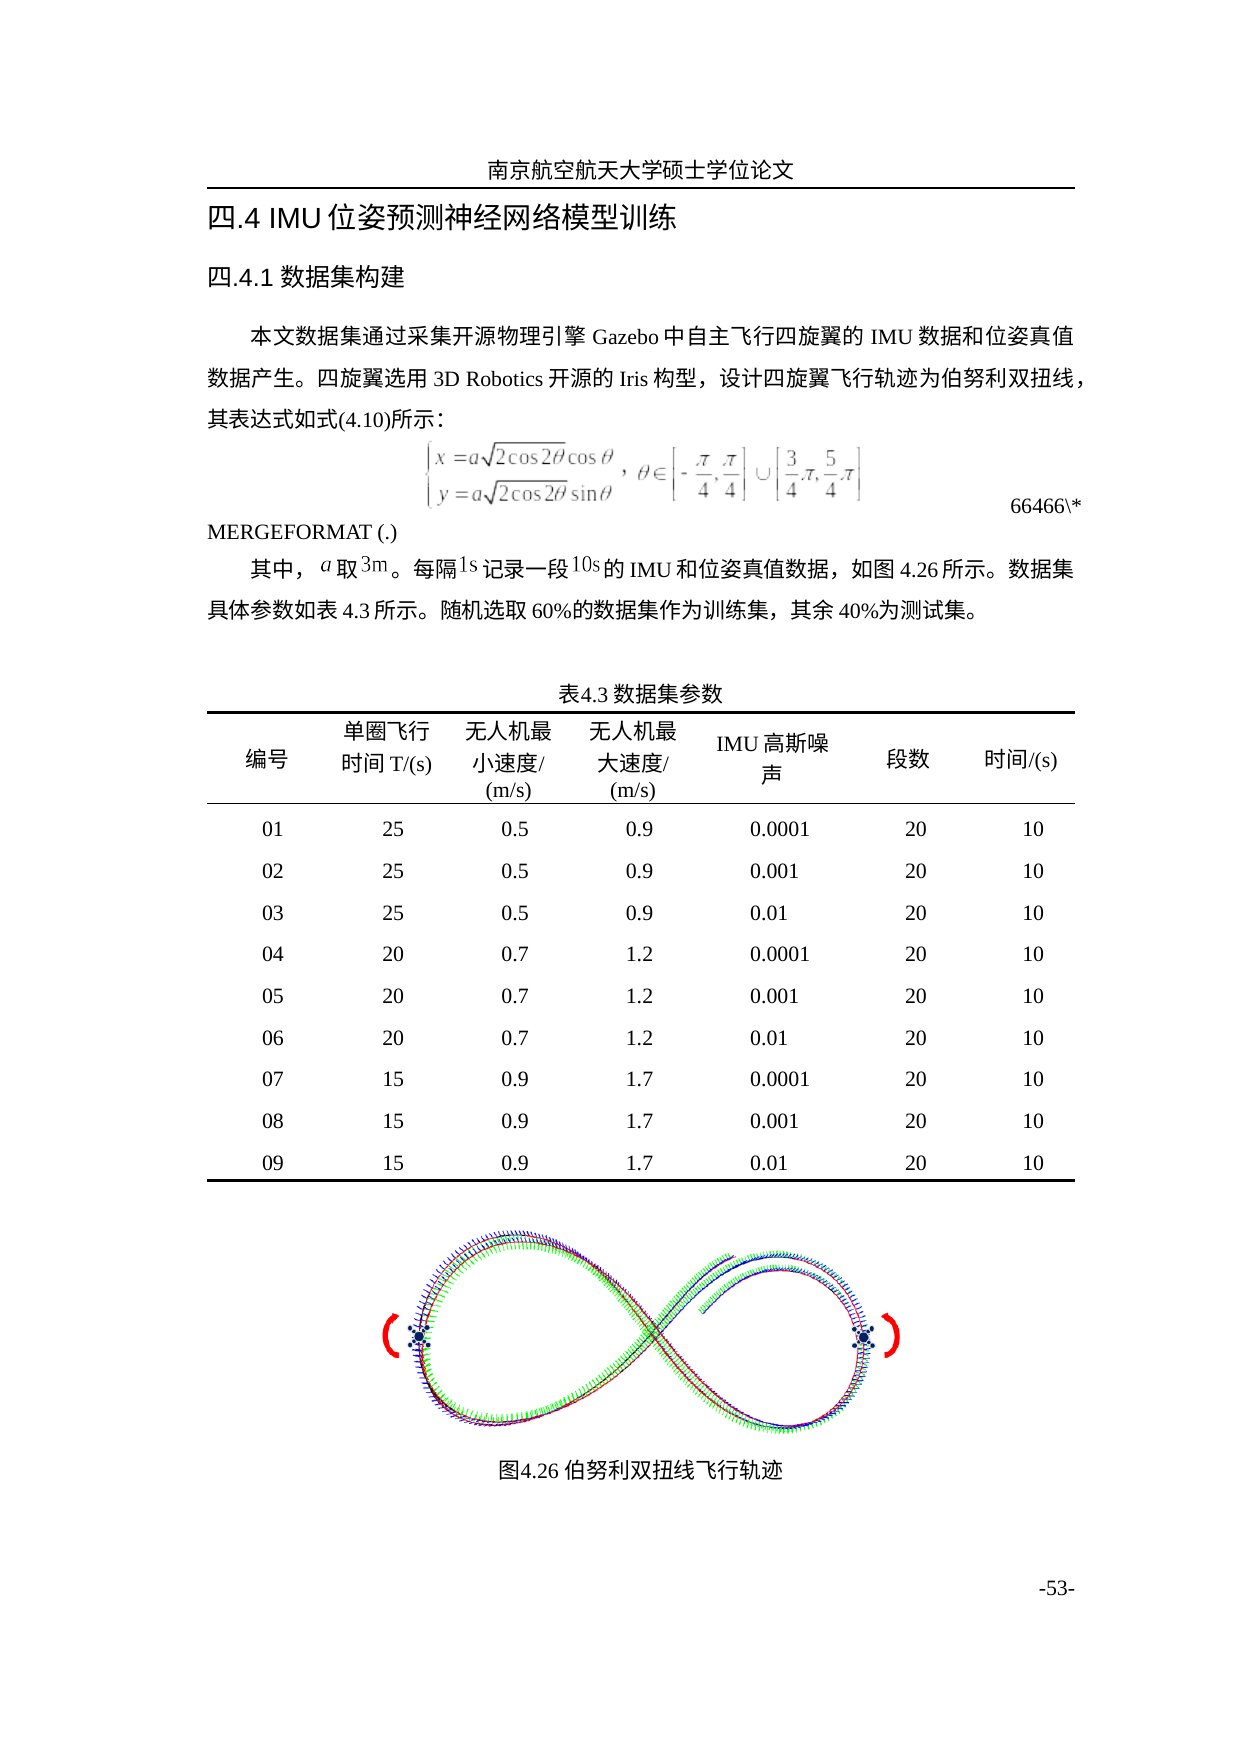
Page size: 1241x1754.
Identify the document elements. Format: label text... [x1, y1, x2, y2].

table_cell 0.01 [695, 1137, 850, 1178]
table_cell 0.5 [446, 887, 571, 928]
table_cell 1.7 [571, 1054, 695, 1095]
table_cell 1.2 [571, 970, 695, 1012]
table_cell 25 [327, 845, 446, 887]
table_cell 25 [327, 804, 446, 845]
table_cell 20 [850, 887, 967, 928]
table_cell 25 [327, 887, 446, 928]
table_cell 0.01 [695, 887, 850, 928]
table_cell 1.2 [571, 929, 695, 970]
table_cell 1.2 [571, 1012, 695, 1053]
table_cell 0.01 [695, 1012, 850, 1053]
table_cell 20 [850, 970, 967, 1012]
table_cell 20 [850, 1054, 967, 1095]
subtitle IMU位姿预测神经网络模型训练 [207, 195, 1075, 237]
table_cell 20 [850, 804, 967, 845]
table_cell 0.0001 [695, 804, 850, 845]
table_cell 1.7 [571, 1137, 695, 1178]
table_cell 0.7 [446, 970, 571, 1012]
table_cell 0.9 [571, 804, 695, 845]
table_cell 01 [207, 804, 327, 845]
table_cell 0.9 [571, 845, 695, 887]
table_header 无人机最大速度/(m/s) [571, 714, 695, 802]
table_header 单圈飞行时间T/(s) [327, 714, 446, 802]
table_cell 02 [207, 845, 327, 887]
table_cell 1.7 [571, 1095, 695, 1137]
table_cell 0.9 [571, 887, 695, 928]
table_cell 20 [850, 1095, 967, 1137]
picture [375, 1212, 907, 1445]
table_header 编号 [207, 714, 327, 802]
table_cell 10 [967, 845, 1075, 887]
table_cell 0.9 [446, 1054, 571, 1095]
table_cell 0.5 [446, 845, 571, 887]
table_cell 0.001 [695, 970, 850, 1012]
table_cell 09 [207, 1137, 327, 1178]
table_cell 15 [327, 1137, 446, 1178]
table_cell 15 [327, 1054, 446, 1095]
table_cell 20 [327, 1012, 446, 1053]
table_cell 10 [967, 1095, 1075, 1137]
table_cell 10 [967, 929, 1075, 970]
table_cell 20 [327, 929, 446, 970]
table_cell 20 [850, 1137, 967, 1178]
text 本文数据集通过采集开源物理引擎Gazebo中自主飞行四旋翼的IMU数据和位姿真值数据产生。四旋翼选用3D Robotics开源的Iris构型，设计四旋翼飞行轨迹为伯努利双扭线，其表达式如式(4.10)所示： [207, 311, 1075, 436]
table_cell 20 [850, 929, 967, 970]
table_cell 0.0001 [695, 929, 850, 970]
table_cell 10 [967, 1054, 1075, 1095]
table_cell 0.9 [446, 1095, 571, 1137]
table_cell 0.5 [446, 804, 571, 845]
table_cell 10 [967, 970, 1075, 1012]
table_cell 20 [327, 970, 446, 1012]
table_cell 20 [850, 1012, 967, 1053]
table_cell 08 [207, 1095, 327, 1137]
table_cell 0.7 [446, 929, 571, 970]
table_header 段数 [850, 714, 967, 802]
table_cell 07 [207, 1054, 327, 1095]
table_cell 10 [967, 804, 1075, 845]
table_cell 0.7 [446, 1012, 571, 1053]
table_cell 0.001 [695, 845, 850, 887]
table_cell 03 [207, 887, 327, 928]
table_cell 20 [850, 845, 967, 887]
table_cell 10 [967, 1137, 1075, 1178]
table_header 无人机最小速度/(m/s) [446, 714, 571, 802]
table_cell 10 [967, 887, 1075, 928]
table_cell 0.0001 [695, 1054, 850, 1095]
table_cell 06 [207, 1012, 327, 1053]
subtitle 数据集构建 [207, 253, 1075, 295]
table_cell 10 [967, 1012, 1075, 1053]
table_header IMU高斯噪声 [695, 714, 850, 802]
table_header 时间/(s) [967, 714, 1075, 802]
table_cell 15 [327, 1095, 446, 1137]
table_cell 0.9 [446, 1137, 571, 1178]
table_cell 05 [207, 970, 327, 1012]
table_cell 0.001 [695, 1095, 850, 1137]
table_cell 04 [207, 929, 327, 970]
